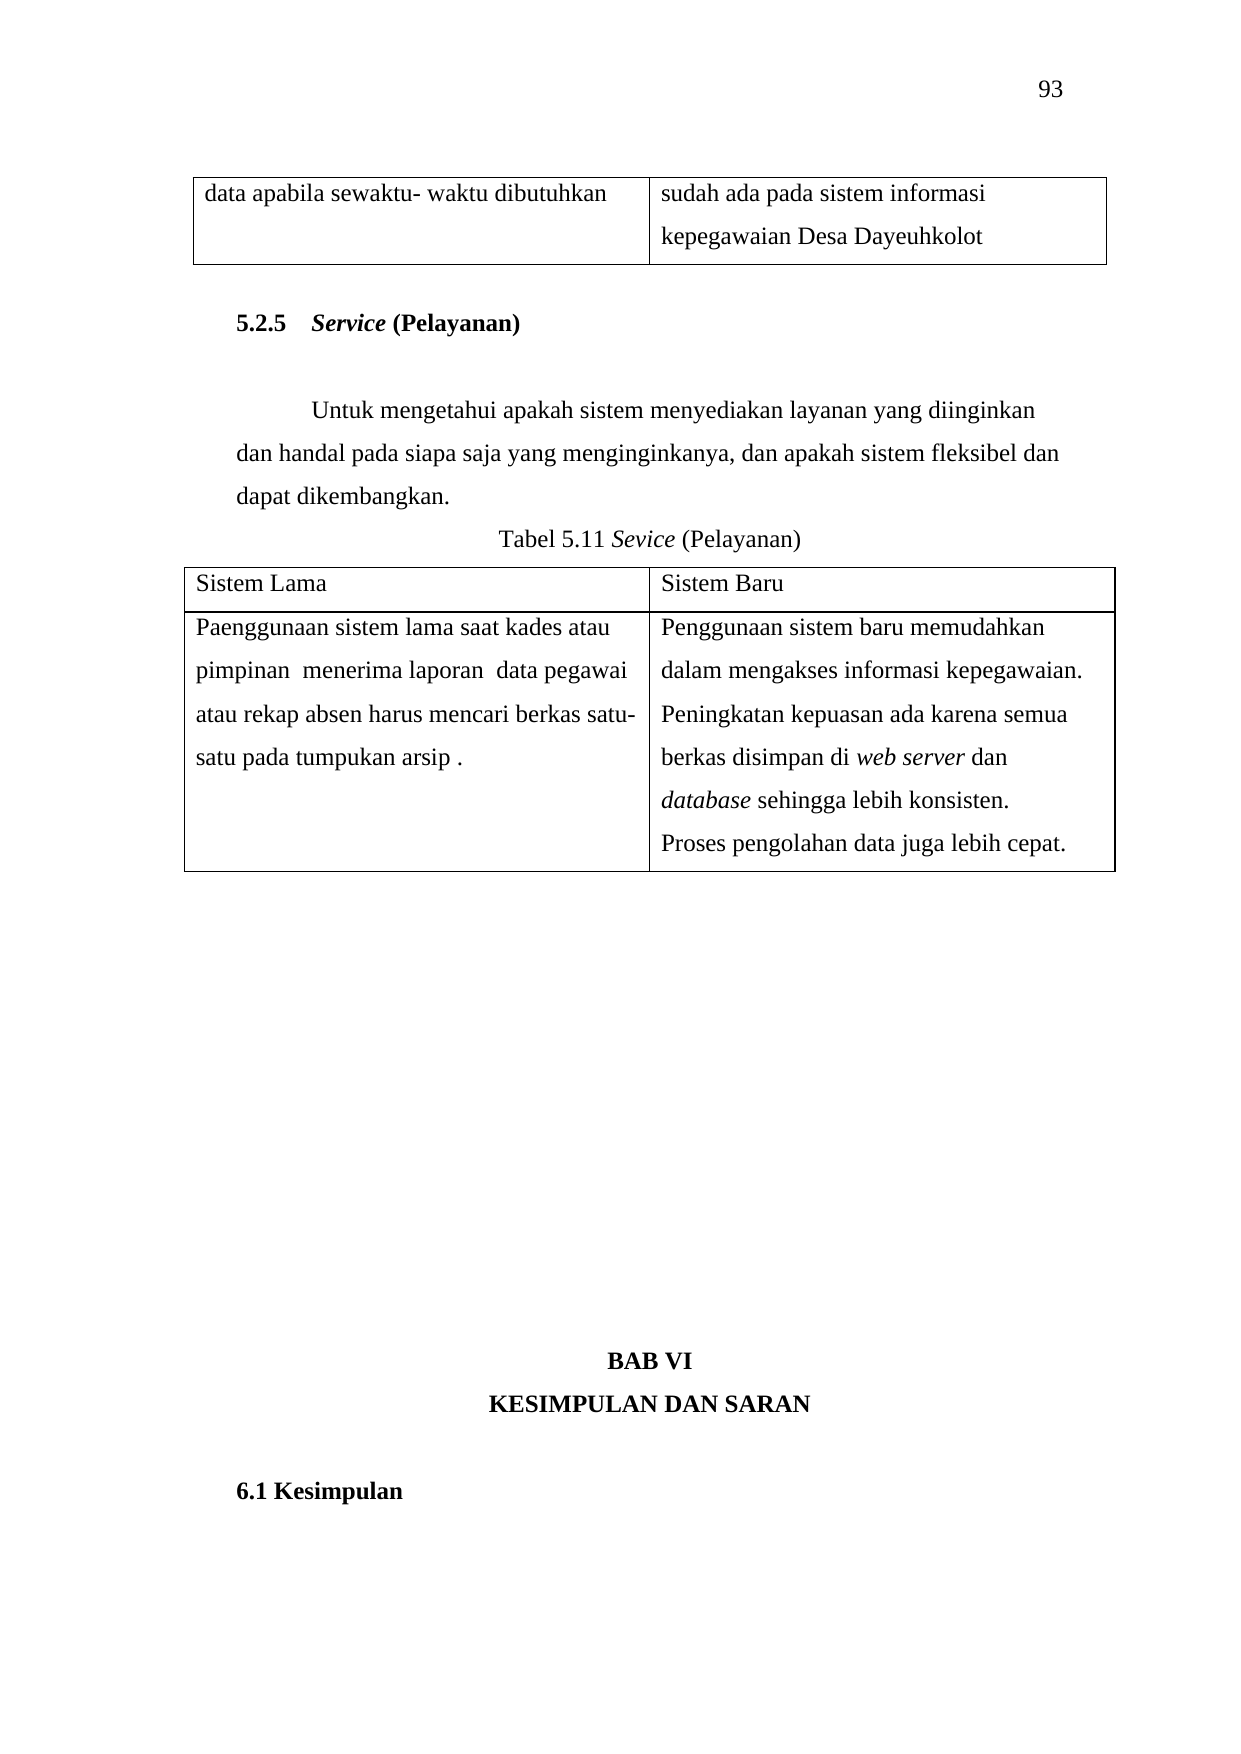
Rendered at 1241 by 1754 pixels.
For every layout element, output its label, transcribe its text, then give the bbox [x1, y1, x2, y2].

text Tabel 5.11 Sevice (Pelayanan) [236, 524, 1063, 553]
text Untuk mengetahui apakah sistem menyediakan layanan yang diinginkan dan handal pada siapa saja yang menginginkanya, dan apakah sistem fleksibel dan dapat dikembangkan. [236, 395, 1063, 510]
list Kesimpulan [236, 1476, 1063, 1504]
text BAB VI [236, 1346, 1063, 1375]
table_header Sistem Lama [185, 568, 649, 611]
table_cell Paenggunaan sistem lama saat kades atau pimpinan menerima laporan data pegawai atau rekap absen harus mencari berkas satu-satu pada tumpukan arsip . [185, 613, 649, 871]
text KESIMPULAN DAN SARAN [236, 1389, 1063, 1418]
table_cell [194, 178, 649, 264]
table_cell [650, 178, 1106, 264]
list Service (Pelayanan) [236, 308, 1063, 337]
table_cell Penggunaan sistem baru memudahkan dalam mengakses informasi kepegawaian. Peningkatan kepuasan ada karena semua berkas disimpan di web server dan database sehingga lebih konsisten. Proses pengolahan data juga lebih cepat. [650, 613, 1114, 871]
table_header Sistem Baru [650, 568, 1114, 611]
